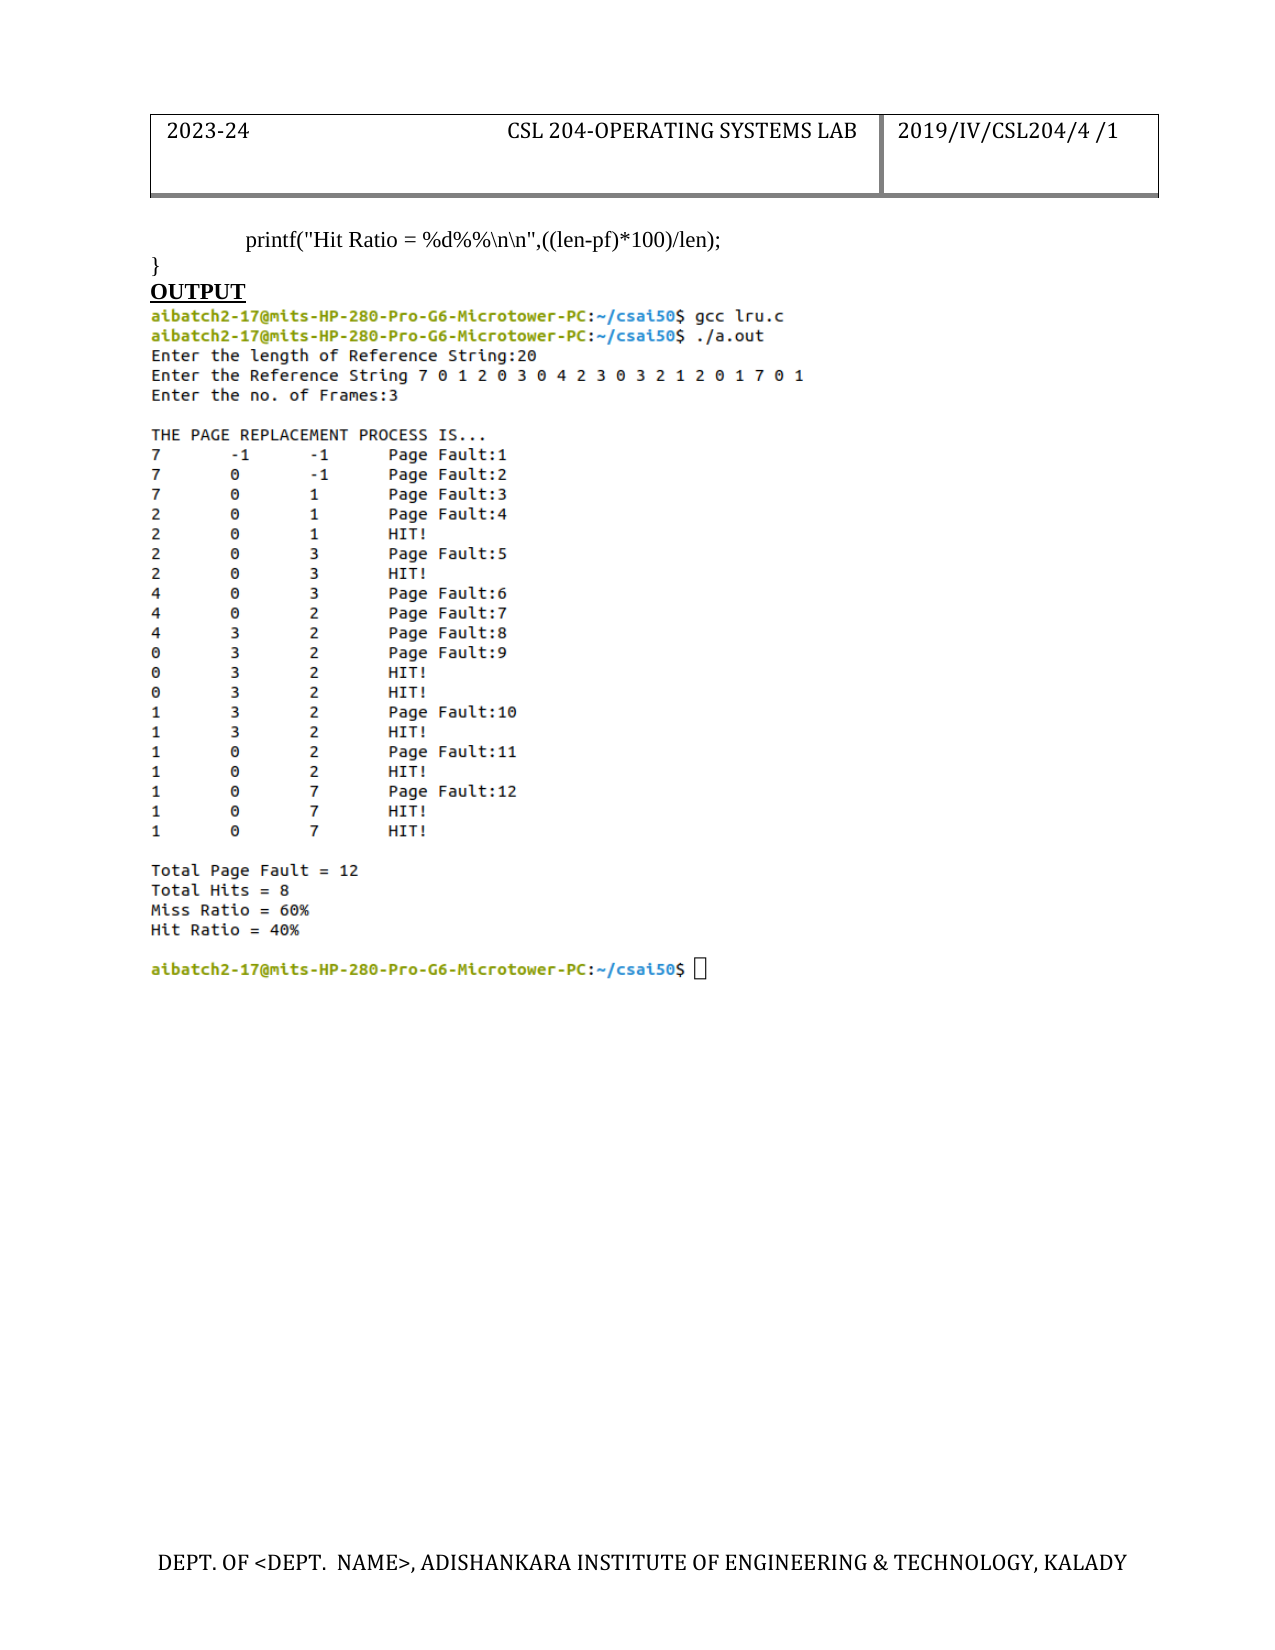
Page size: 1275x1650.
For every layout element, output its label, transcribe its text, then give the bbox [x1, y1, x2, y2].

text } [150, 252, 1134, 278]
text OUTPUT [150, 278, 1134, 305]
text printf("Hit Ratio = %d%%\n\n",((len-pf)*100)/len); [150, 226, 1134, 252]
picture [150, 304, 828, 990]
